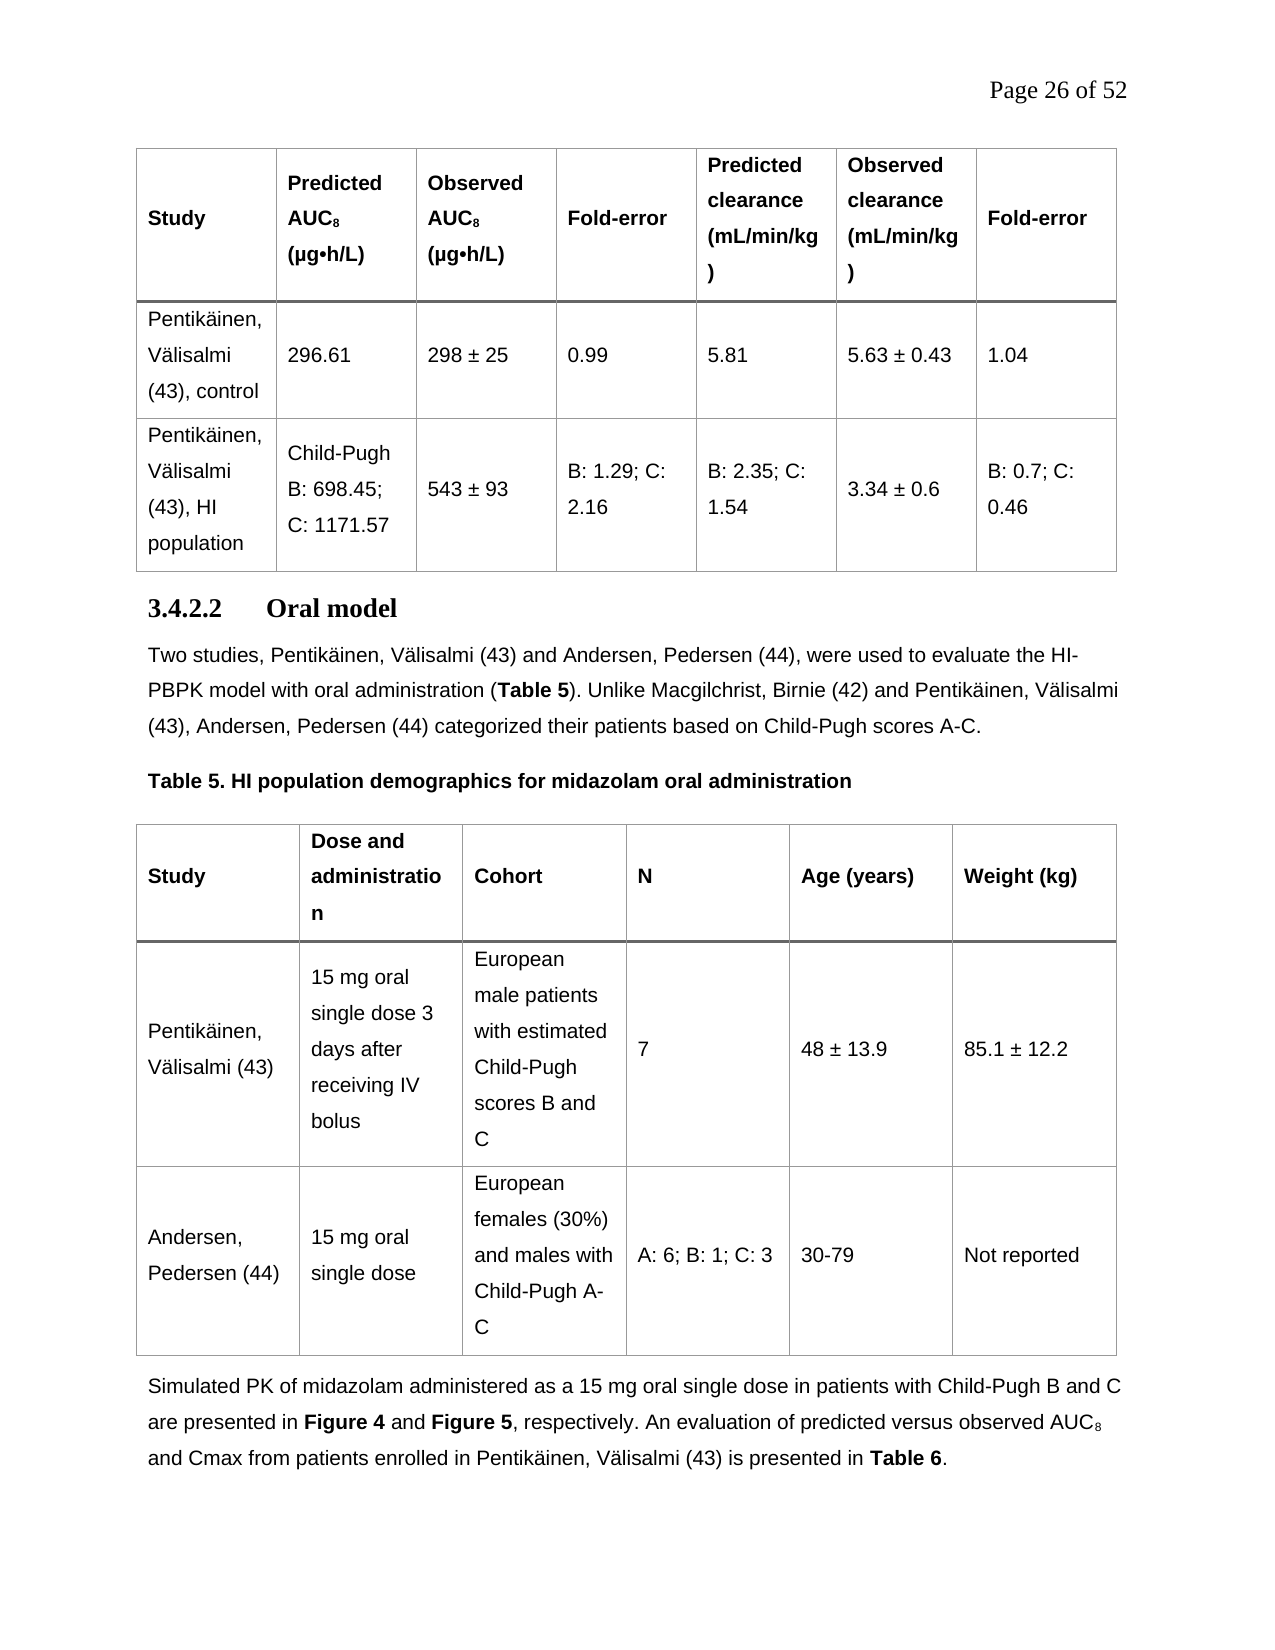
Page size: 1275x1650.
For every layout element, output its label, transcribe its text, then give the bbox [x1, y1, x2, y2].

table_cell 543 ± 93 [417, 419, 556, 571]
table_cell Andersen, Pedersen (44) [137, 1167, 299, 1354]
table_header Predicted AUC8 (µg•h/L) [277, 149, 416, 300]
table_header Age (years) [790, 825, 952, 940]
table_cell 7 [627, 943, 789, 1166]
table_cell 296.61 [277, 303, 416, 418]
table_header Observed clearance (mL/min/kg) [837, 149, 976, 300]
table_cell European females (30%) and males with Child-Pugh A-C [463, 1167, 626, 1354]
subtitle Oral model [148, 592, 1127, 624]
table_cell 0.99 [557, 303, 696, 418]
text Two studies, Pentikäinen, Välisalmi (43) and Andersen, Pedersen (44), were used to evaluate the HI-PBPK model with oral administration (Table 5). Unlike Macgilchrist, Birnie (42) and Pentikäinen, Välisalmi (43), Andersen, Pedersen (44) categorized their patients based on Child-Pugh scores A-C. [148, 642, 1127, 738]
table_cell Pentikäinen, Välisalmi (43) [137, 943, 299, 1166]
table_cell 15 mg oral single dose 3 days after receiving IV bolus [300, 943, 462, 1166]
table_cell Pentikäinen, Välisalmi (43), HI population [137, 419, 276, 571]
table_header Study [137, 825, 299, 940]
table_header Dose and administration [300, 825, 462, 940]
table_cell Pentikäinen, Välisalmi (43), control [137, 303, 276, 418]
table_header Cohort [463, 825, 626, 940]
table_cell 298 ± 25 [417, 303, 556, 418]
table_cell 15 mg oral single dose [300, 1167, 462, 1354]
table_cell European male patients with estimated Child-Pugh scores B and C [463, 943, 626, 1166]
table_cell A: 6; B: 1; C: 3 [627, 1167, 789, 1354]
table_cell 48 ± 13.9 [790, 943, 952, 1166]
table_header Fold-error [977, 149, 1116, 300]
table_header Study [137, 149, 276, 300]
table_cell B: 0.7; C: 0.46 [977, 419, 1116, 571]
text Simulated PK of midazolam administered as a 15 mg oral single dose in patients with Child-Pugh B and C are presented in Figure 4 and Figure 5, respectively. An evaluation of predicted versus observed AUC8 and Cmax from patients enrolled in Pentikäinen, Välisalmi (43) is presented in Table 6. [148, 1374, 1127, 1470]
table_header Observed AUC8 (µg•h/L) [417, 149, 556, 300]
table_cell 1.04 [977, 303, 1116, 418]
table_header N [627, 825, 789, 940]
table_cell Not reported [953, 1167, 1116, 1354]
text Table 5. HI population demographics for midazolam oral administration [148, 769, 1127, 793]
table_header Weight (kg) [953, 825, 1116, 940]
table_cell 5.63 ± 0.43 [837, 303, 976, 418]
table_cell B: 2.35; C: 1.54 [697, 419, 836, 571]
table_cell 30-79 [790, 1167, 952, 1354]
table_header Fold-error [557, 149, 696, 300]
table_cell 3.34 ± 0.6 [837, 419, 976, 571]
table_cell B: 1.29; C: 2.16 [557, 419, 696, 571]
table_cell 5.81 [697, 303, 836, 418]
table_header Predicted clearance (mL/min/kg) [697, 149, 836, 300]
table_cell 85.1 ± 12.2 [953, 943, 1116, 1166]
table_cell Child-Pugh B: 698.45; C: 1171.57 [277, 419, 416, 571]
